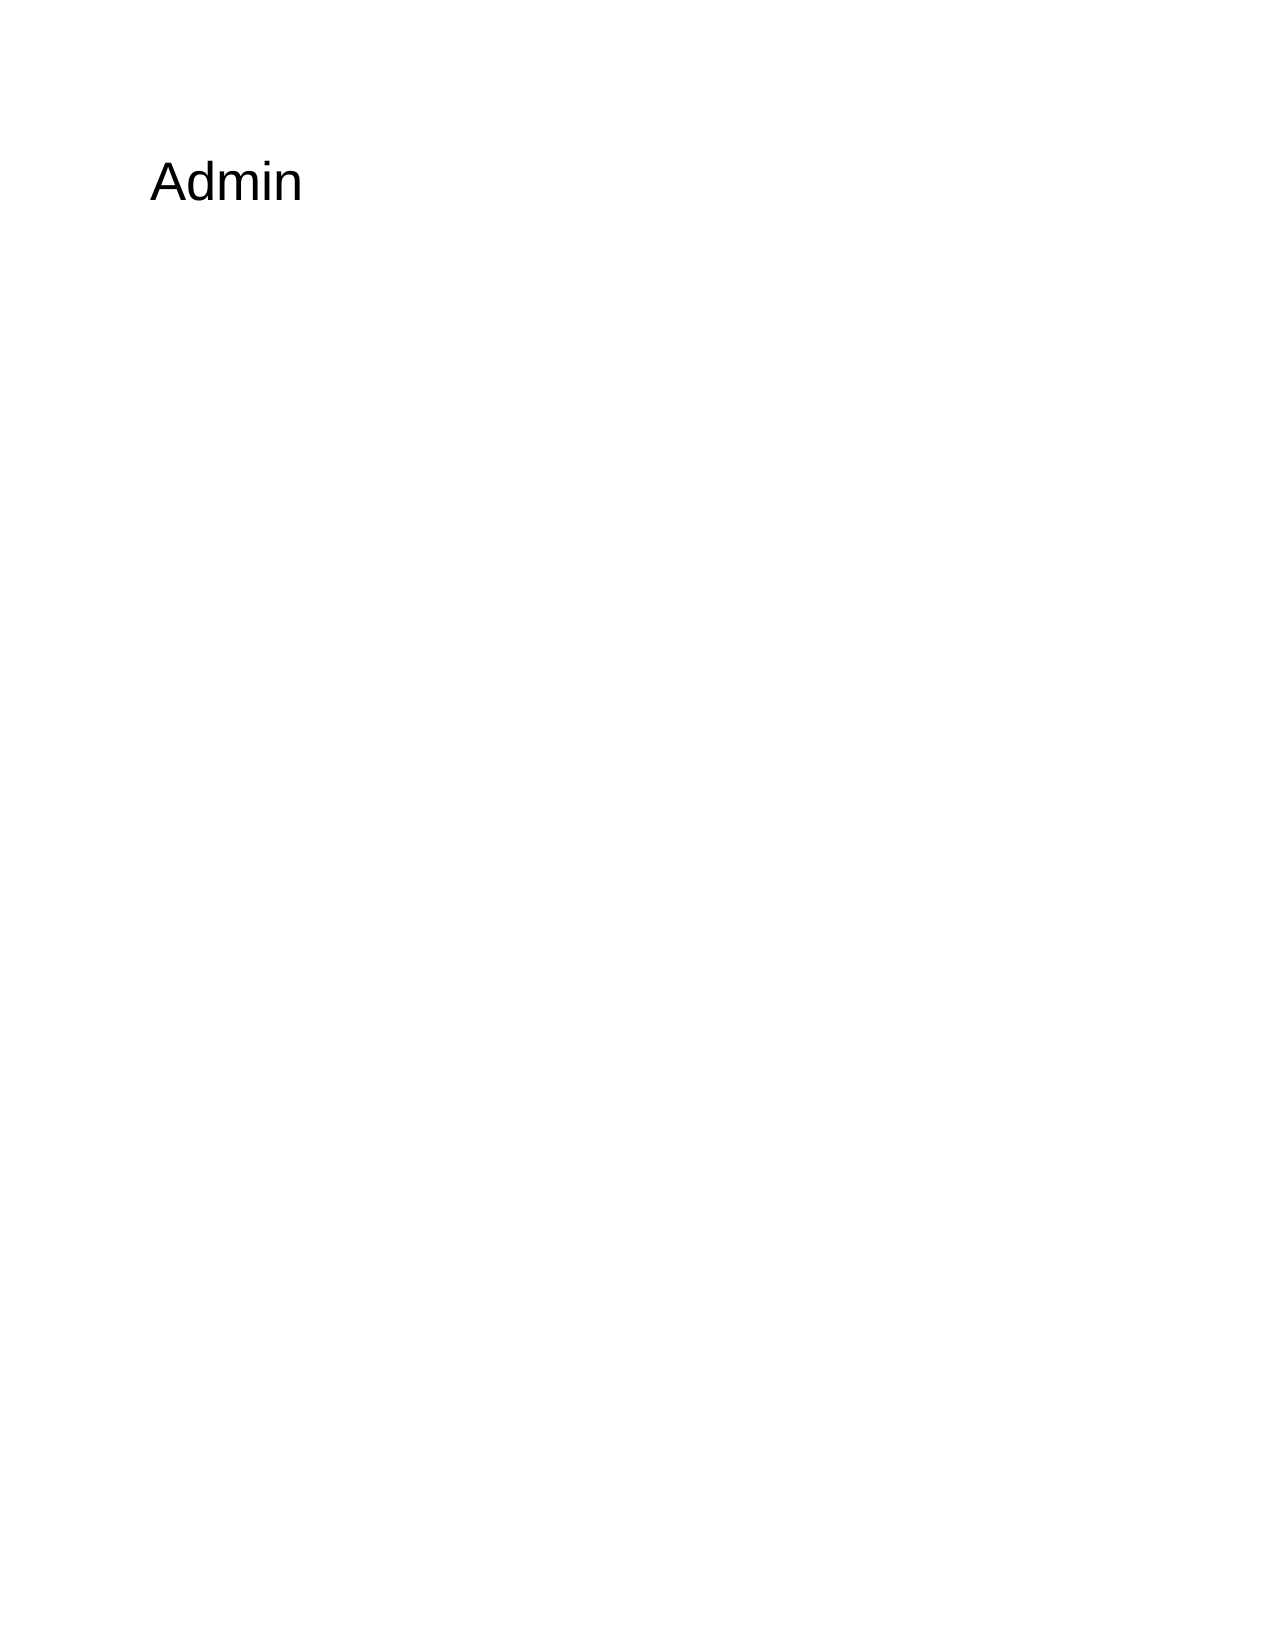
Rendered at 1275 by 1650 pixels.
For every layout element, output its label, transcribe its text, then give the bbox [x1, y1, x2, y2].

title Admin [150, 150, 1125, 212]
